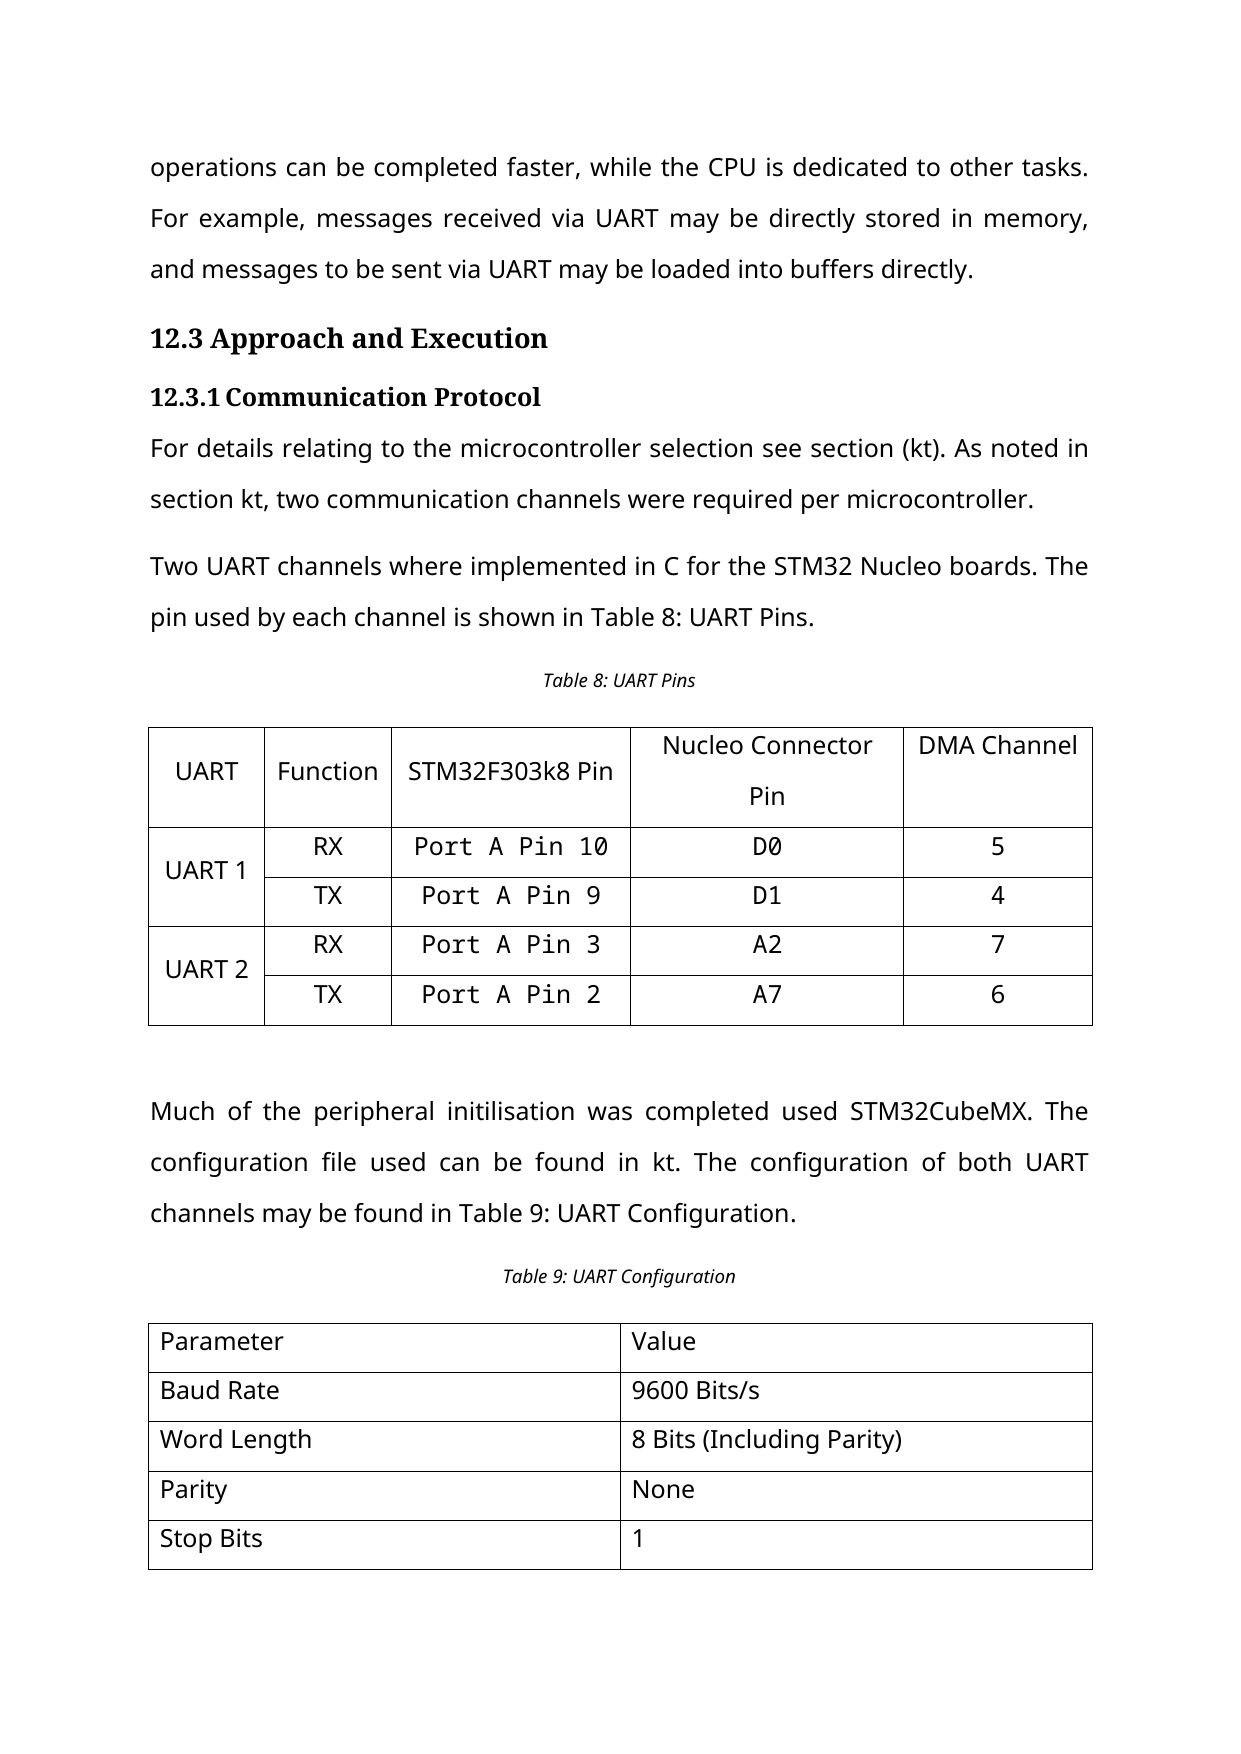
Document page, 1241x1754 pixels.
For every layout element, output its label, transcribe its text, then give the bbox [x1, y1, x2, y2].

table_cell 4 [904, 878, 1092, 926]
text For details relating to the microcontroller selection see section (kt). As noted in section kt, two communication channels were required per microcontroller. [150, 430, 1090, 515]
table_cell A7 [631, 976, 903, 1025]
text Two UART channels where implemented in C for the STM32 Nucleo boards. The pin used by each channel is shown in REF _Ref515537237 \h \* MERGEFORMAT Table 8: UART Pins. [150, 549, 1090, 634]
table_cell 6 [904, 976, 1092, 1025]
table_cell 1 [621, 1521, 1092, 1569]
table_cell Port A Pin 3 [392, 927, 630, 975]
table_header Function [265, 728, 391, 827]
text Much of the peripheral initilisation was completed used STM32CubeMX. The configuration file used can be found in kt. The configuration of both UART channels may be found in REF _Ref515537658 \h \* MERGEFORMAT Table 9: UART Configuration. [150, 1093, 1090, 1230]
subtitle Communication Protocol [150, 379, 1090, 413]
text Table SEQ Table \* ARABIC 8: UART Pins [150, 668, 1090, 693]
table_cell Port A Pin 10 [392, 828, 630, 877]
table_cell Word Length [149, 1422, 620, 1471]
table_cell 9600 Bits/s [621, 1373, 1092, 1421]
table_cell None [621, 1472, 1092, 1520]
table_header Value [621, 1324, 1092, 1372]
table_cell Port A Pin 9 [392, 878, 630, 926]
table_cell Parity [149, 1472, 620, 1520]
table_cell 5 [904, 828, 1092, 877]
table_cell 7 [904, 927, 1092, 975]
text Table SEQ Table \* ARABIC 9: UART Configuration [150, 1263, 1090, 1289]
table_cell Port A Pin 2 [392, 976, 630, 1025]
table_cell D0 [631, 828, 903, 877]
table_cell D1 [631, 878, 903, 926]
table_cell TX [265, 878, 391, 926]
table_cell Stop Bits [149, 1521, 620, 1569]
table_cell RX [265, 927, 391, 975]
table_header Parameter [149, 1324, 620, 1372]
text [150, 150, 1090, 286]
table_cell Baud Rate [149, 1373, 620, 1421]
table_cell UART 1 [149, 828, 264, 926]
table_cell UART 2 [149, 927, 264, 1025]
table_cell TX [265, 976, 391, 1025]
table_header DMA Channel [904, 728, 1092, 827]
table_cell 8 Bits (Including Parity) [621, 1422, 1092, 1471]
table_header UART [149, 728, 264, 827]
subtitle Approach and Execution [150, 320, 1090, 357]
table_header STM32F303k8 Pin [392, 728, 630, 827]
table_cell RX [265, 828, 391, 877]
table_cell A2 [631, 927, 903, 975]
table_header Nucleo Connector Pin [631, 728, 903, 827]
